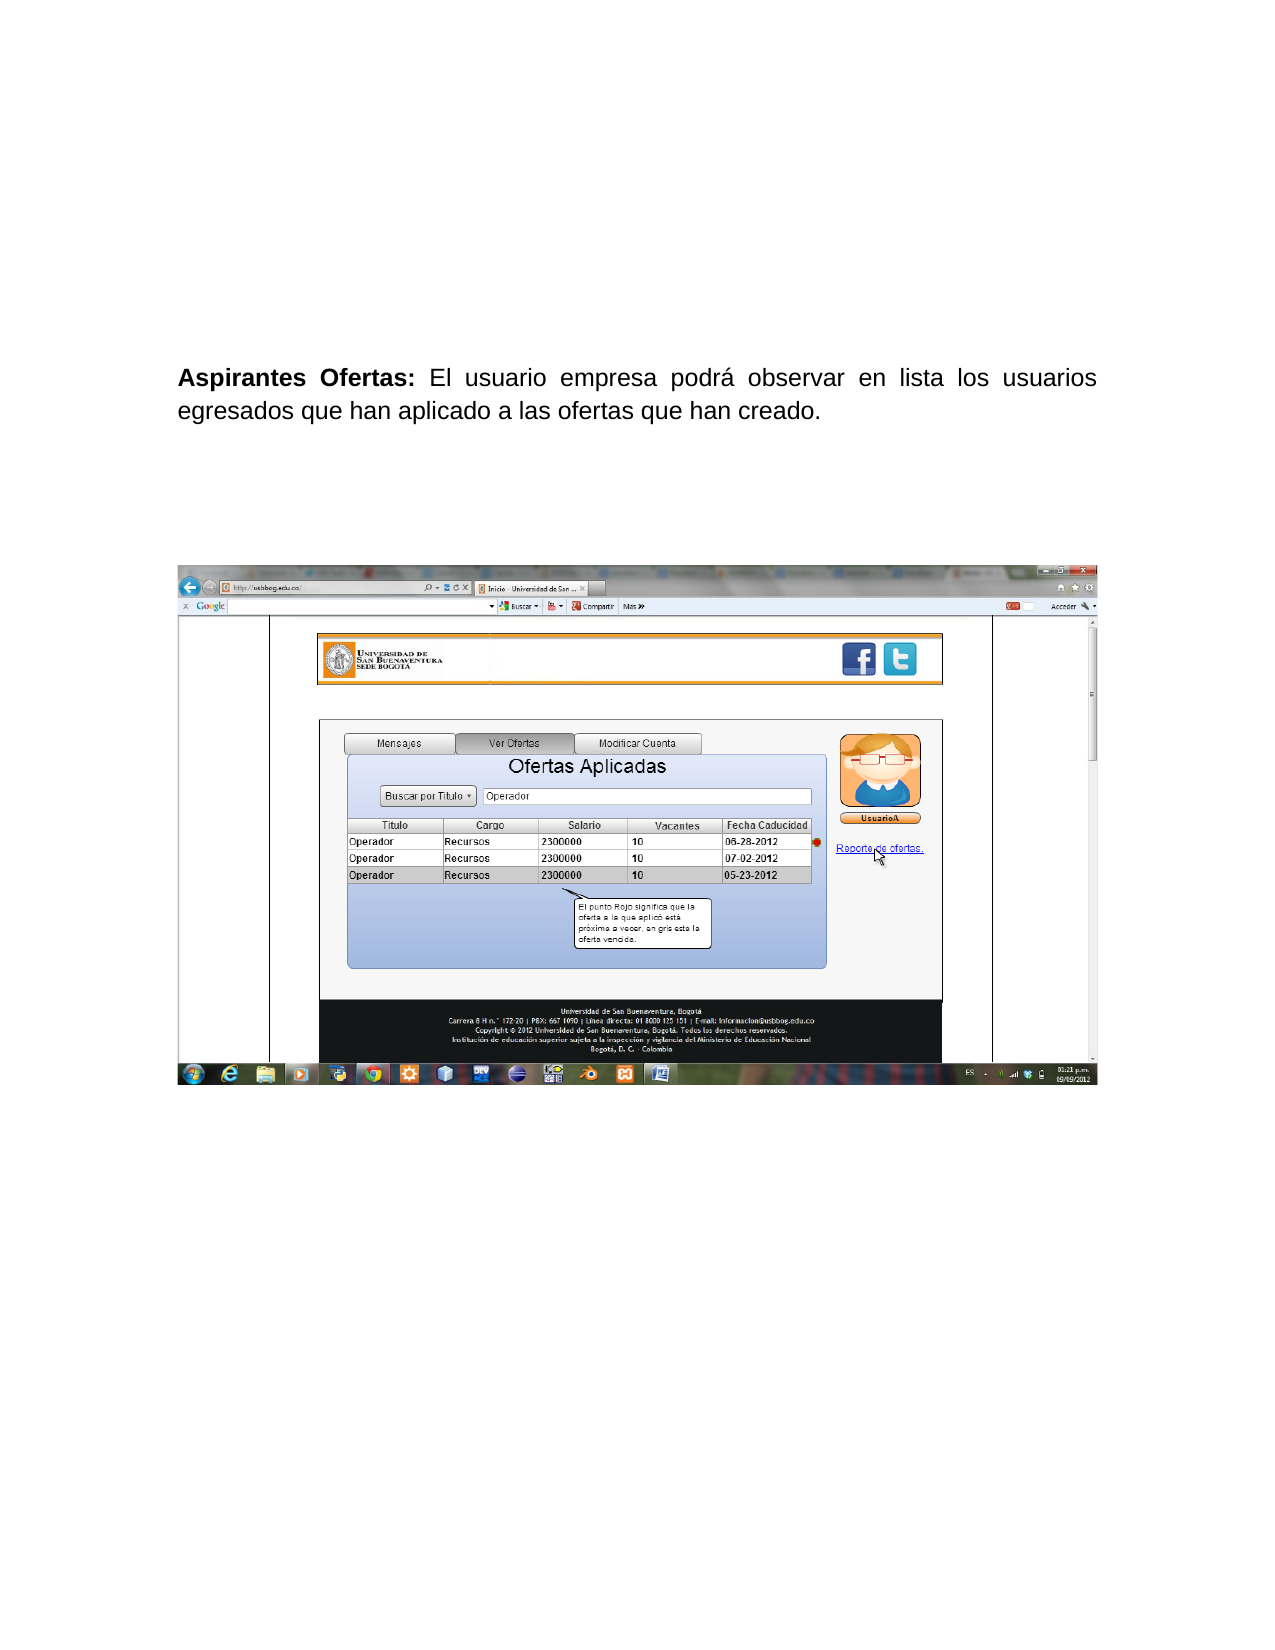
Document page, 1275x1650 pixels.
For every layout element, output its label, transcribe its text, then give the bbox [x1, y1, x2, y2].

text Aspirantes Ofertas: El usuario empresa podrá observar en lista los usuarios egresados que han aplicado a las ofertas que han creado. [177, 363, 1098, 425]
picture [177, 565, 1098, 1085]
